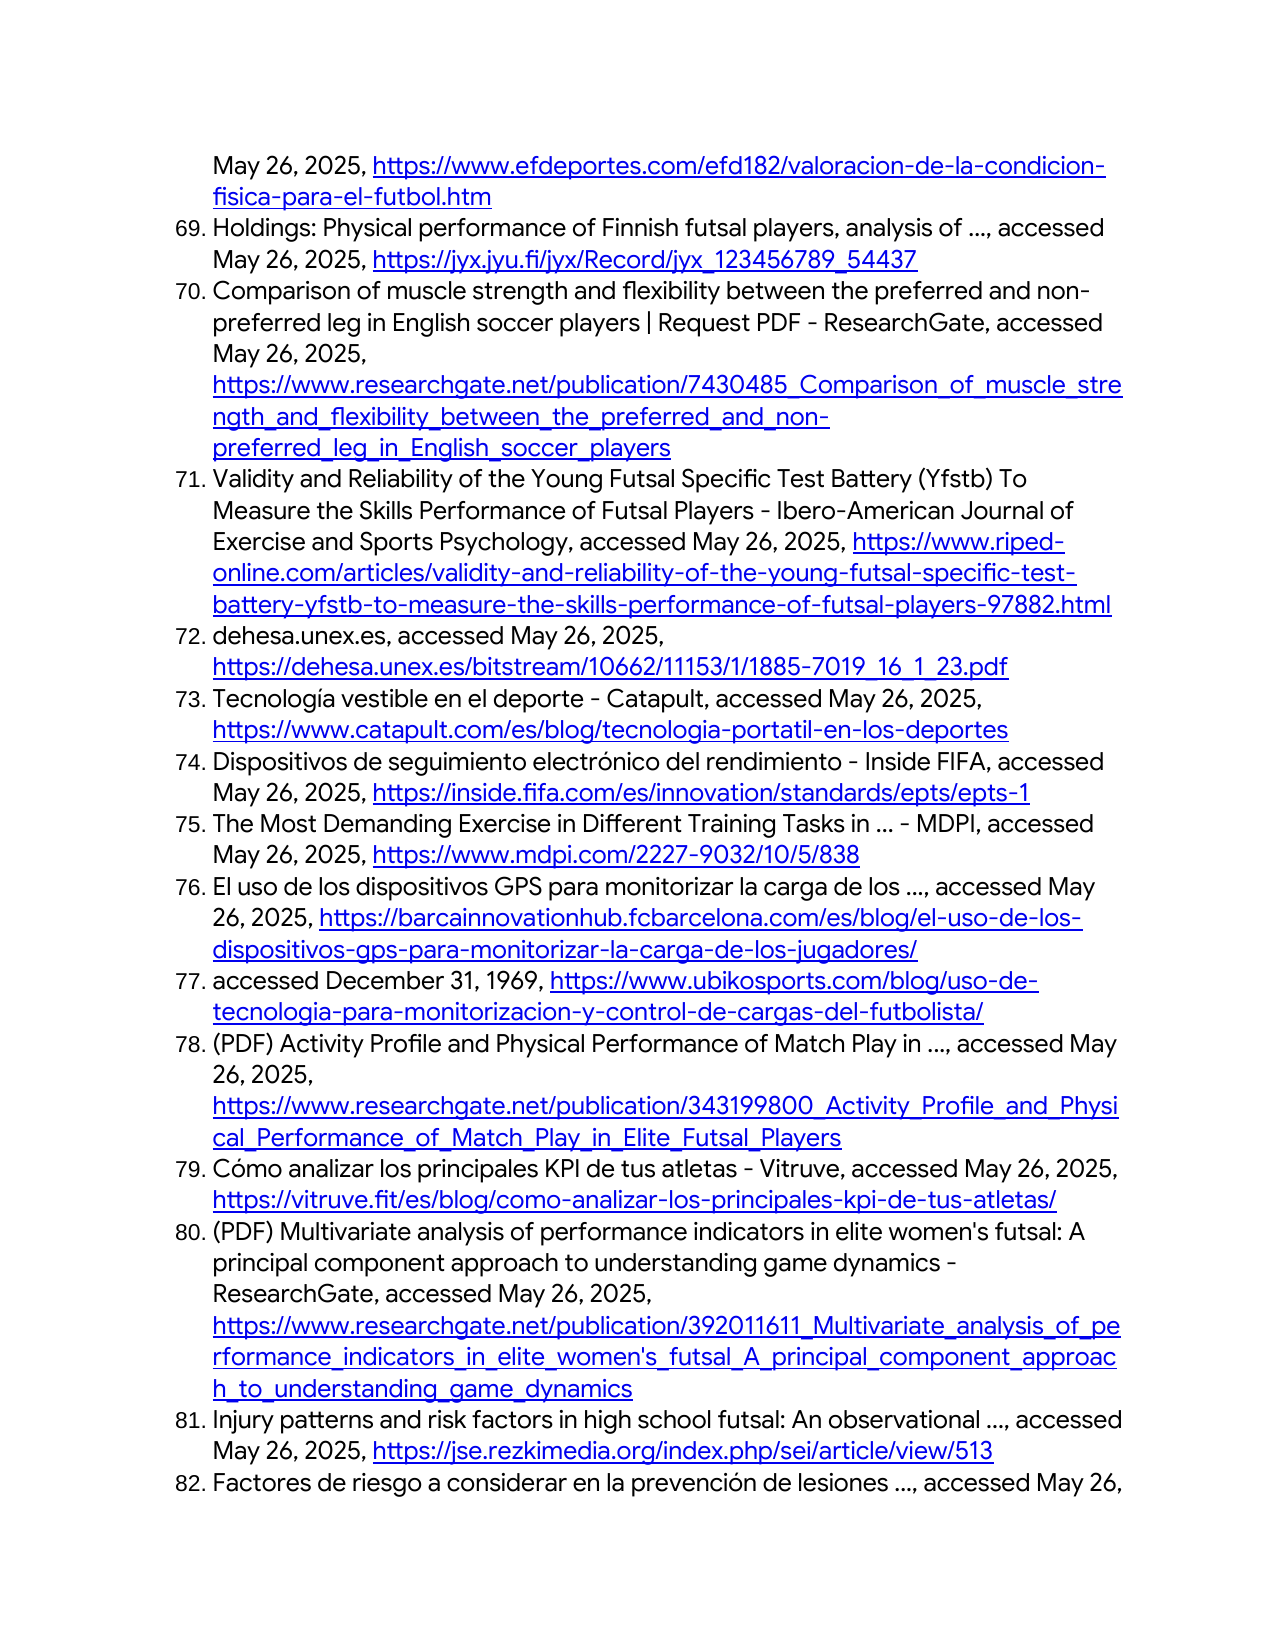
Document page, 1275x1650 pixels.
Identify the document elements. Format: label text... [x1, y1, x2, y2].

list accessed December 31, 1969, https://www.ubikosports.com/blog/uso-de-tecnologia-para-monitorizacion-y-control-de-cargas-del-futbolista/ [175, 965, 1125, 1028]
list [175, 150, 1125, 213]
list dehesa.unex.es, accessed May 26, 2025, https://dehesa.unex.es/bitstream/10662/11153/1/1885-7019_16_1_23.pdf [175, 620, 1125, 683]
list Injury patterns and risk factors in high school futsal: An observational ..., accessed May 26, 2025, https://jse.rezkimedia.org/index.php/sei/article/view/513 [175, 1404, 1125, 1467]
list The Most Demanding Exercise in Different Training Tasks in ... - MDPI, accessed May 26, 2025, https://www.mdpi.com/2227-9032/10/5/838 [175, 808, 1125, 871]
list Comparison of muscle strength and flexibility between the preferred and non-preferred leg in English soccer players | Request PDF - ResearchGate, accessed May 26, 2025, https://www.researchgate.net/publication/7430485_Comparison_of_muscle_strength_and_flexibility_between_the_preferred_and_non-preferred_leg_in_English_soccer_players [175, 275, 1125, 463]
list Validity and Reliability of the Young Futsal Specific Test Battery (Yfstb) To Measure the Skills Performance of Futsal Players - Ibero-American Journal of Exercise and Sports Psychology, accessed May 26, 2025, https://www.riped-online.com/articles/validity-and-reliability-of-the-young-futsal-specific-test-battery-yfstb-to-measure-the-skills-performance-of-futsal-players-97882.html [175, 463, 1125, 620]
list Cómo analizar los principales KPI de tus atletas - Vitruve, accessed May 26, 2025, https://vitruve.fit/es/blog/como-analizar-los-principales-kpi-de-tus-atletas/ [175, 1153, 1125, 1216]
list Holdings: Physical performance of Finnish futsal players, analysis of ..., accessed May 26, 2025, https://jyx.jyu.fi/jyx/Record/jyx_123456789_54437 [175, 213, 1125, 275]
list (PDF) Multivariate analysis of performance indicators in elite women's futsal: A principal component approach to understanding game dynamics - ResearchGate, accessed May 26, 2025, https://www.researchgate.net/publication/392011611_Multivariate_analysis_of_performance_indicators_in_elite_women's_futsal_A_principal_component_approach_to_understanding_game_dynamics [175, 1216, 1125, 1404]
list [175, 1467, 1125, 1498]
list Tecnología vestible en el deporte - Catapult, accessed May 26, 2025, https://www.catapult.com/es/blog/tecnologia-portatil-en-los-deportes [175, 683, 1125, 746]
list El uso de los dispositivos GPS para monitorizar la carga de los ..., accessed May 26, 2025, https://barcainnovationhub.fcbarcelona.com/es/blog/el-uso-de-los-dispositivos-gps-para-monitorizar-la-carga-de-los-jugadores/ [175, 871, 1125, 965]
list (PDF) Activity Profile and Physical Performance of Match Play in ..., accessed May 26, 2025, https://www.researchgate.net/publication/343199800_Activity_Profile_and_Physical_Performance_of_Match_Play_in_Elite_Futsal_Players [175, 1028, 1125, 1153]
list Dispositivos de seguimiento electrónico del rendimiento - Inside FIFA, accessed May 26, 2025, https://inside.fifa.com/es/innovation/standards/epts/epts-1 [175, 746, 1125, 808]
